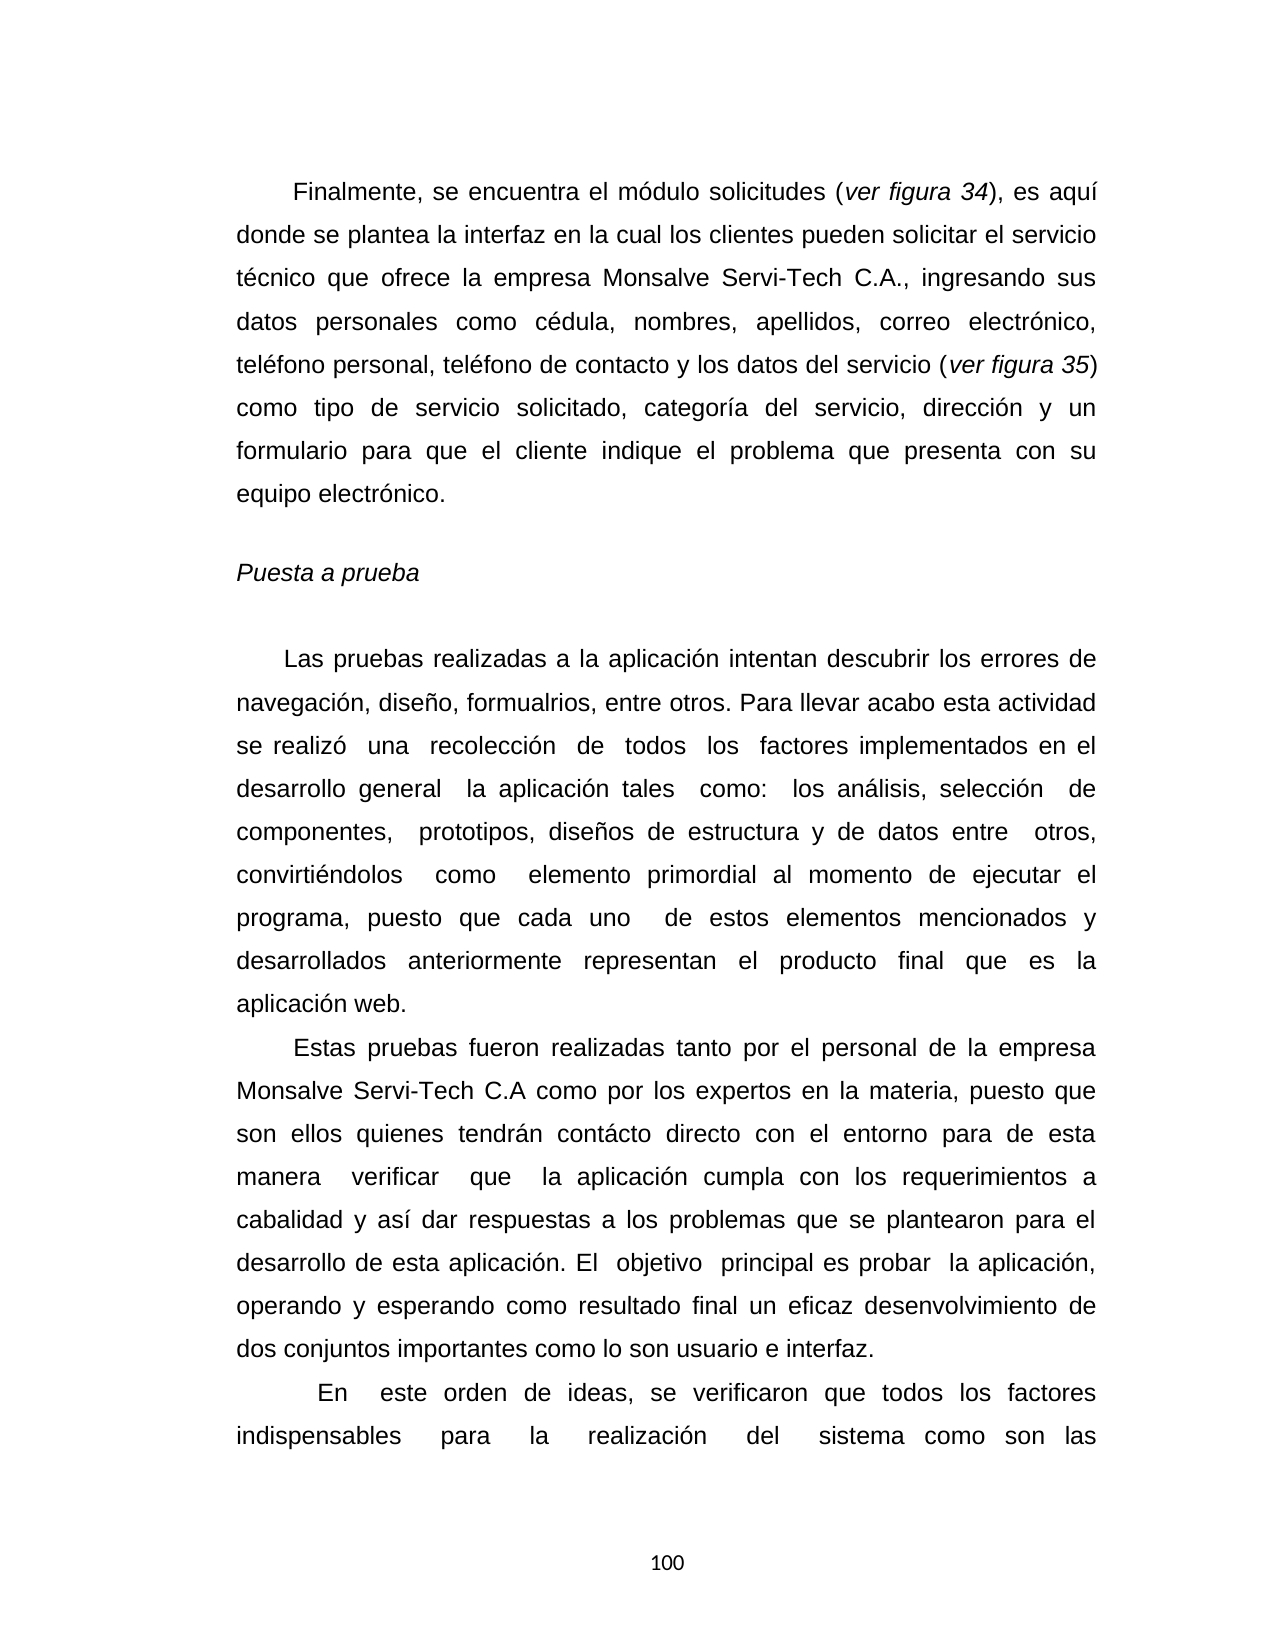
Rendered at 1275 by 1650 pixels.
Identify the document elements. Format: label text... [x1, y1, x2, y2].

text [236, 1377, 1098, 1449]
text Las pruebas realizadas a la aplicación intentan descubrir los errores de navegación, diseño, formualrios, entre otros. Para llevar acabo esta actividad se realizó una recolección de todos los factores implementados en el desarrollo general la aplicación tales como: los análisis, selección de componentes, prototipos, diseños de estructura y de datos entre otros, convirtiéndolos como elemento primordial al momento de ejecutar el programa, puesto que cada uno de estos elementos mencionados y desarrollados anteriormente representan el producto final que es la aplicación web. [236, 644, 1098, 1018]
text Estas pruebas fueron realizadas tanto por el personal de la empresa Monsalve Servi-Tech C.A como por los expertos en la materia, puesto que son ellos quienes tendrán contácto directo con el entorno para de esta manera verificar que la aplicación cumpla con los requerimientos a cabalidad y así dar respuestas a los problemas que se plantearon para el desarrollo de esta aplicación. El objetivo principal es probar la aplicación, operando y esperando como resultado final un eficaz desenvolvimiento de dos conjuntos importantes como lo son usuario e interfaz. [236, 1032, 1098, 1363]
text Puesta a prueba [236, 558, 1098, 587]
text Finalmente, se encuentra el módulo solicitudes (ver figura 34), es aquí donde se plantea la interfaz en la cual los clientes pueden solicitar el servicio técnico que ofrece la empresa Monsalve Servi-Tech C.A., ingresando sus datos personales como cédula, nombres, apellidos, correo electrónico, teléfono personal, teléfono de contacto y los datos del servicio (ver figura 35) como tipo de servicio solicitado, categoría del servicio, dirección y un formulario para que el cliente indique el problema que presenta con su equipo electrónico. [236, 177, 1098, 508]
